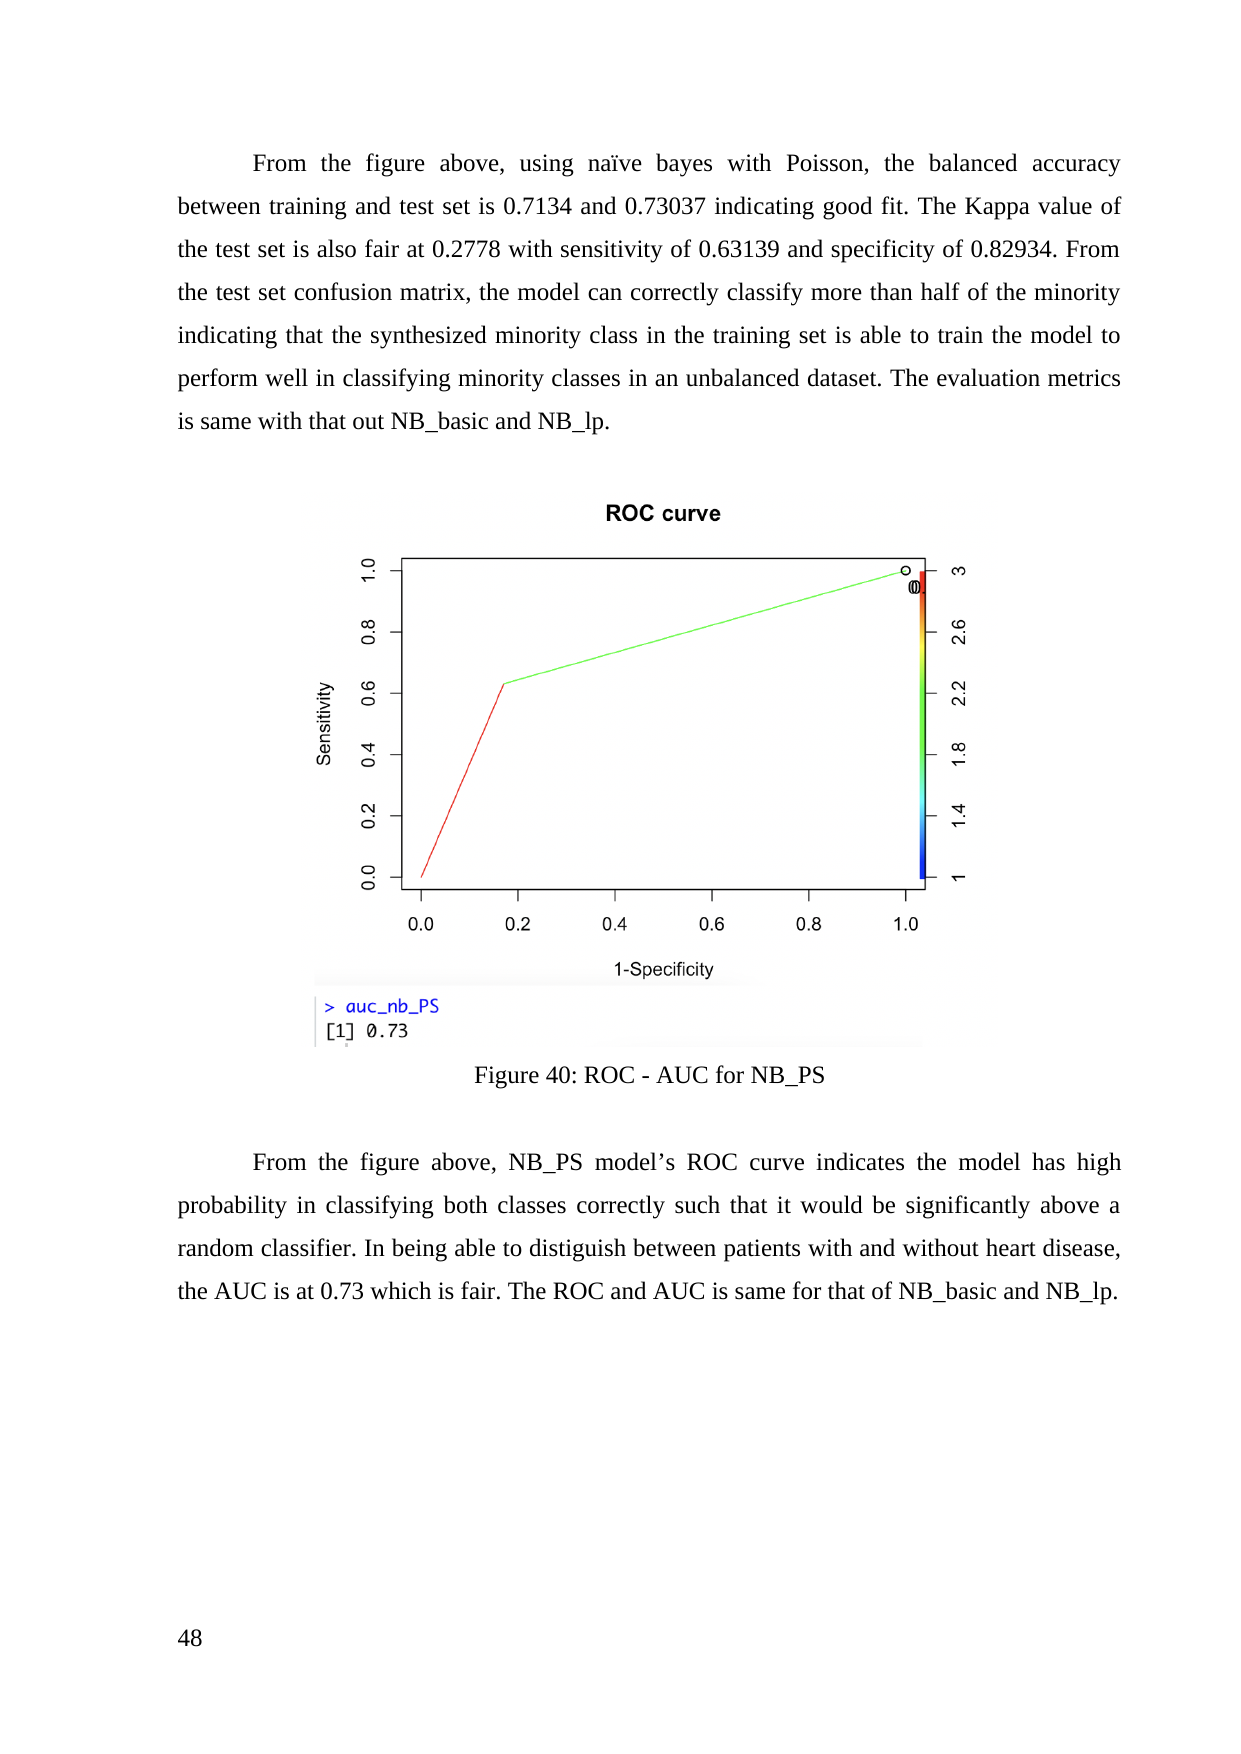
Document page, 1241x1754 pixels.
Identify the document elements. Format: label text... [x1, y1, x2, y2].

picture [300, 492, 999, 1047]
text From the figure above, using naïve bayes with Poisson, the balanced accuracy between training and test set is 0.7134 and 0.73037 indicating good fit. The Kappa value of the test set is also fair at 0.2778 with sensitivity of 0.63139 and specificity of 0.82934. From the test set confusion matrix, the model can correctly classify more than half of the minority indicating that the synthesized minority class in the training set is able to train the model to perform well in classifying minority classes in an unbalanced dataset. The evaluation metrics is same with that out NB_basic and NB_lp. [177, 148, 1122, 435]
text From the figure above, NB_PS model’s ROC curve indicates the model has high probability in classifying both classes correctly such that it would be significantly above a random classifier. In being able to distiguish between patients with and without heart disease, the AUC is at 0.73 which is fair. The ROC and AUC is same for that of NB_basic and NB_lp. [177, 1147, 1122, 1305]
